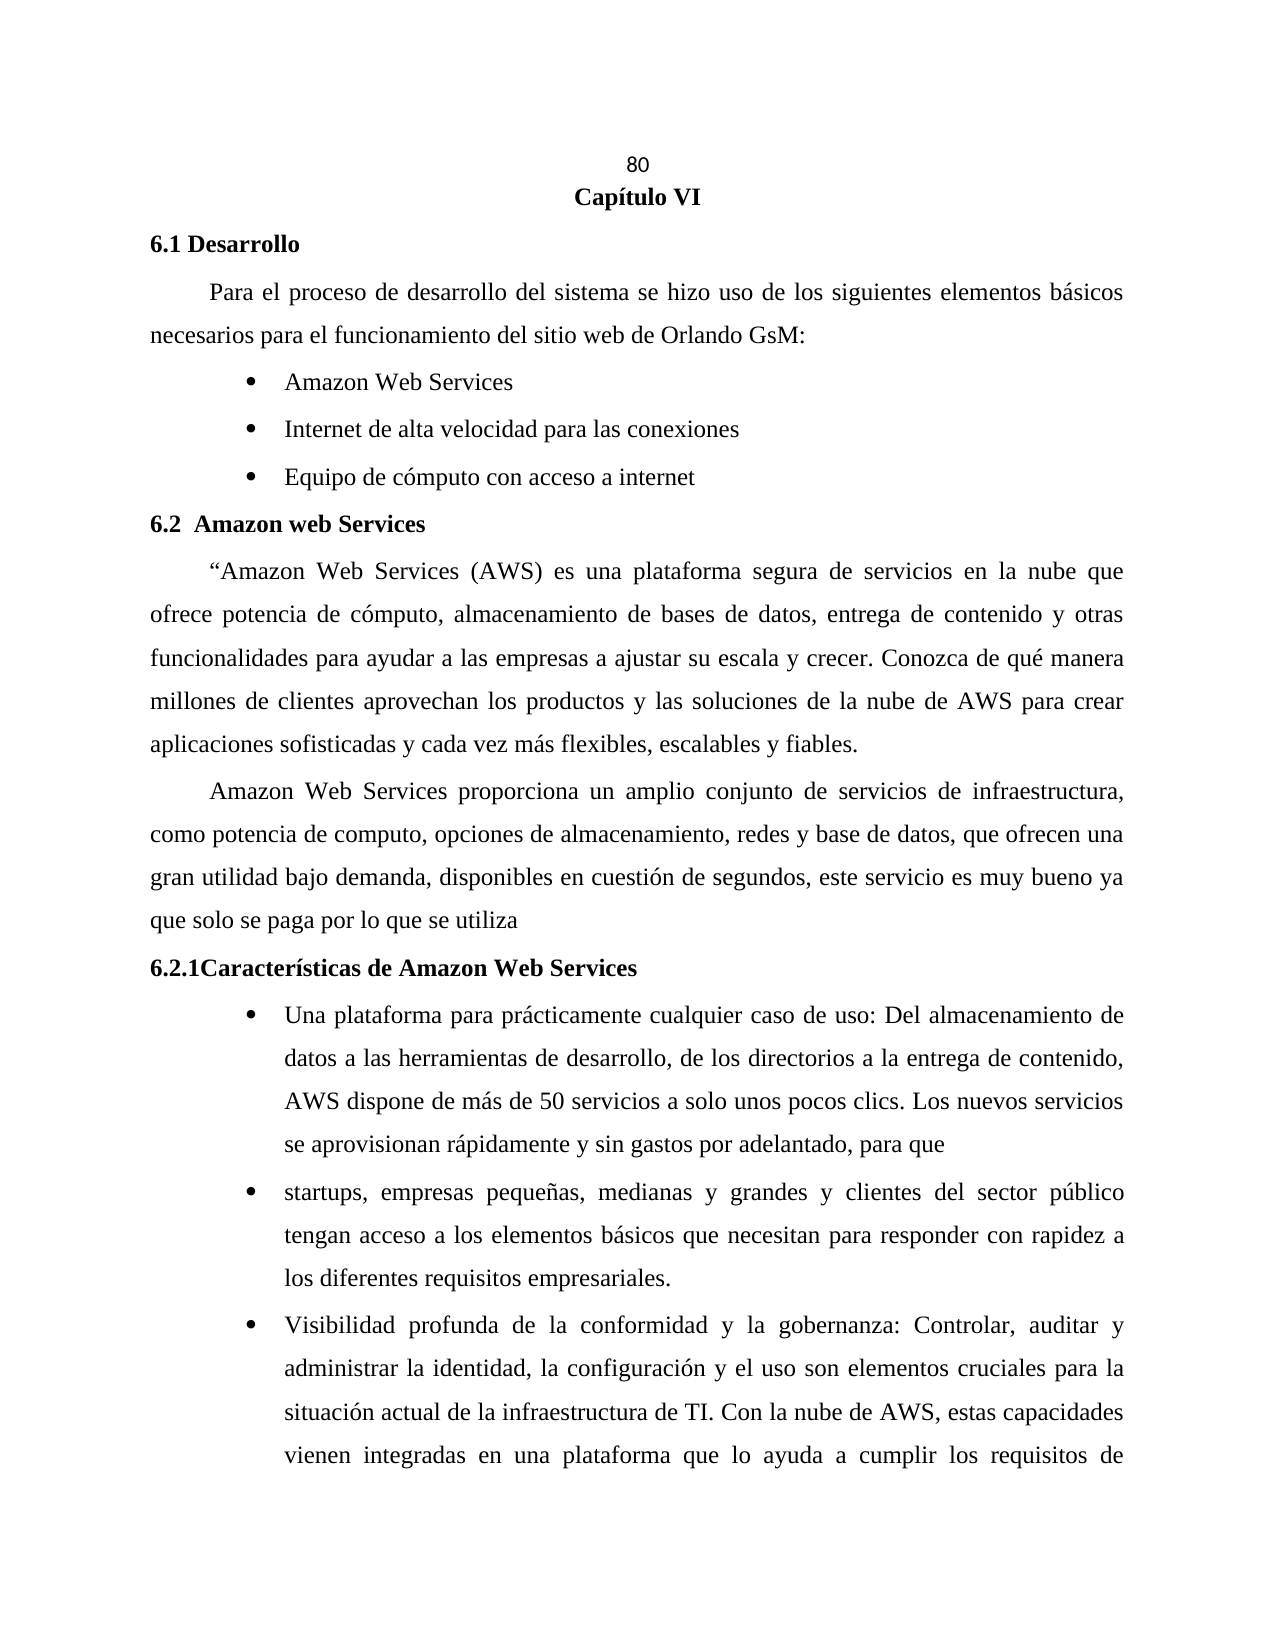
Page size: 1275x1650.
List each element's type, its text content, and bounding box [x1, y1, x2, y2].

text Capítulo VI [150, 182, 1125, 211]
text 6.2.1Características de Amazon Web Services [150, 953, 1125, 982]
list Amazon Web Services [247, 367, 1125, 396]
list Una plataforma para prácticamente cualquier caso de uso: Del almacenamiento de datos a las herramientas de desarrollo, de los directorios a la entrega de contenido, AWS dispone de más de 50 servicios a solo unos pocos clics. Los nuevos servicios se aprovisionan rápidamente y sin gastos por adelantado, para que [247, 1000, 1125, 1158]
text 6.2 Amazon web Services [150, 509, 1125, 538]
text 6.1 Desarrollo [150, 229, 1125, 258]
text “Amazon Web Services (AWS) es una plataforma segura de servicios en la nube que ofrece potencia de cómputo, almacenamiento de bases de datos, entrega de contenido y otras funcionalidades para ayudar a las empresas a ajustar su escala y crecer. Conozca de qué manera millones de clientes aprovechan los productos y las soluciones de la nube de AWS para crear aplicaciones sofisticadas y cada vez más flexibles, escalables y fiables. [150, 556, 1125, 758]
list Equipo de cómputo con acceso a internet [247, 462, 1125, 491]
text Amazon Web Services proporciona un amplio conjunto de servicios de infraestructura, como potencia de computo, opciones de almacenamiento, redes y base de datos, que ofrecen una gran utilidad bajo demanda, disponibles en cuestión de segundos, este servicio es muy bueno ya que solo se paga por lo que se utiliza [150, 776, 1125, 934]
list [247, 1310, 1125, 1468]
text Para el proceso de desarrollo del sistema se hizo uso de los siguientes elementos básicos necesarios para el funcionamiento del sitio web de Orlando GsM: [150, 277, 1125, 349]
list Internet de alta velocidad para las conexiones [247, 414, 1125, 443]
list startups, empresas pequeñas, medianas y grandes y clientes del sector público tengan acceso a los elementos básicos que necesitan para responder con rapidez a los diferentes requisitos empresariales. [247, 1177, 1125, 1292]
